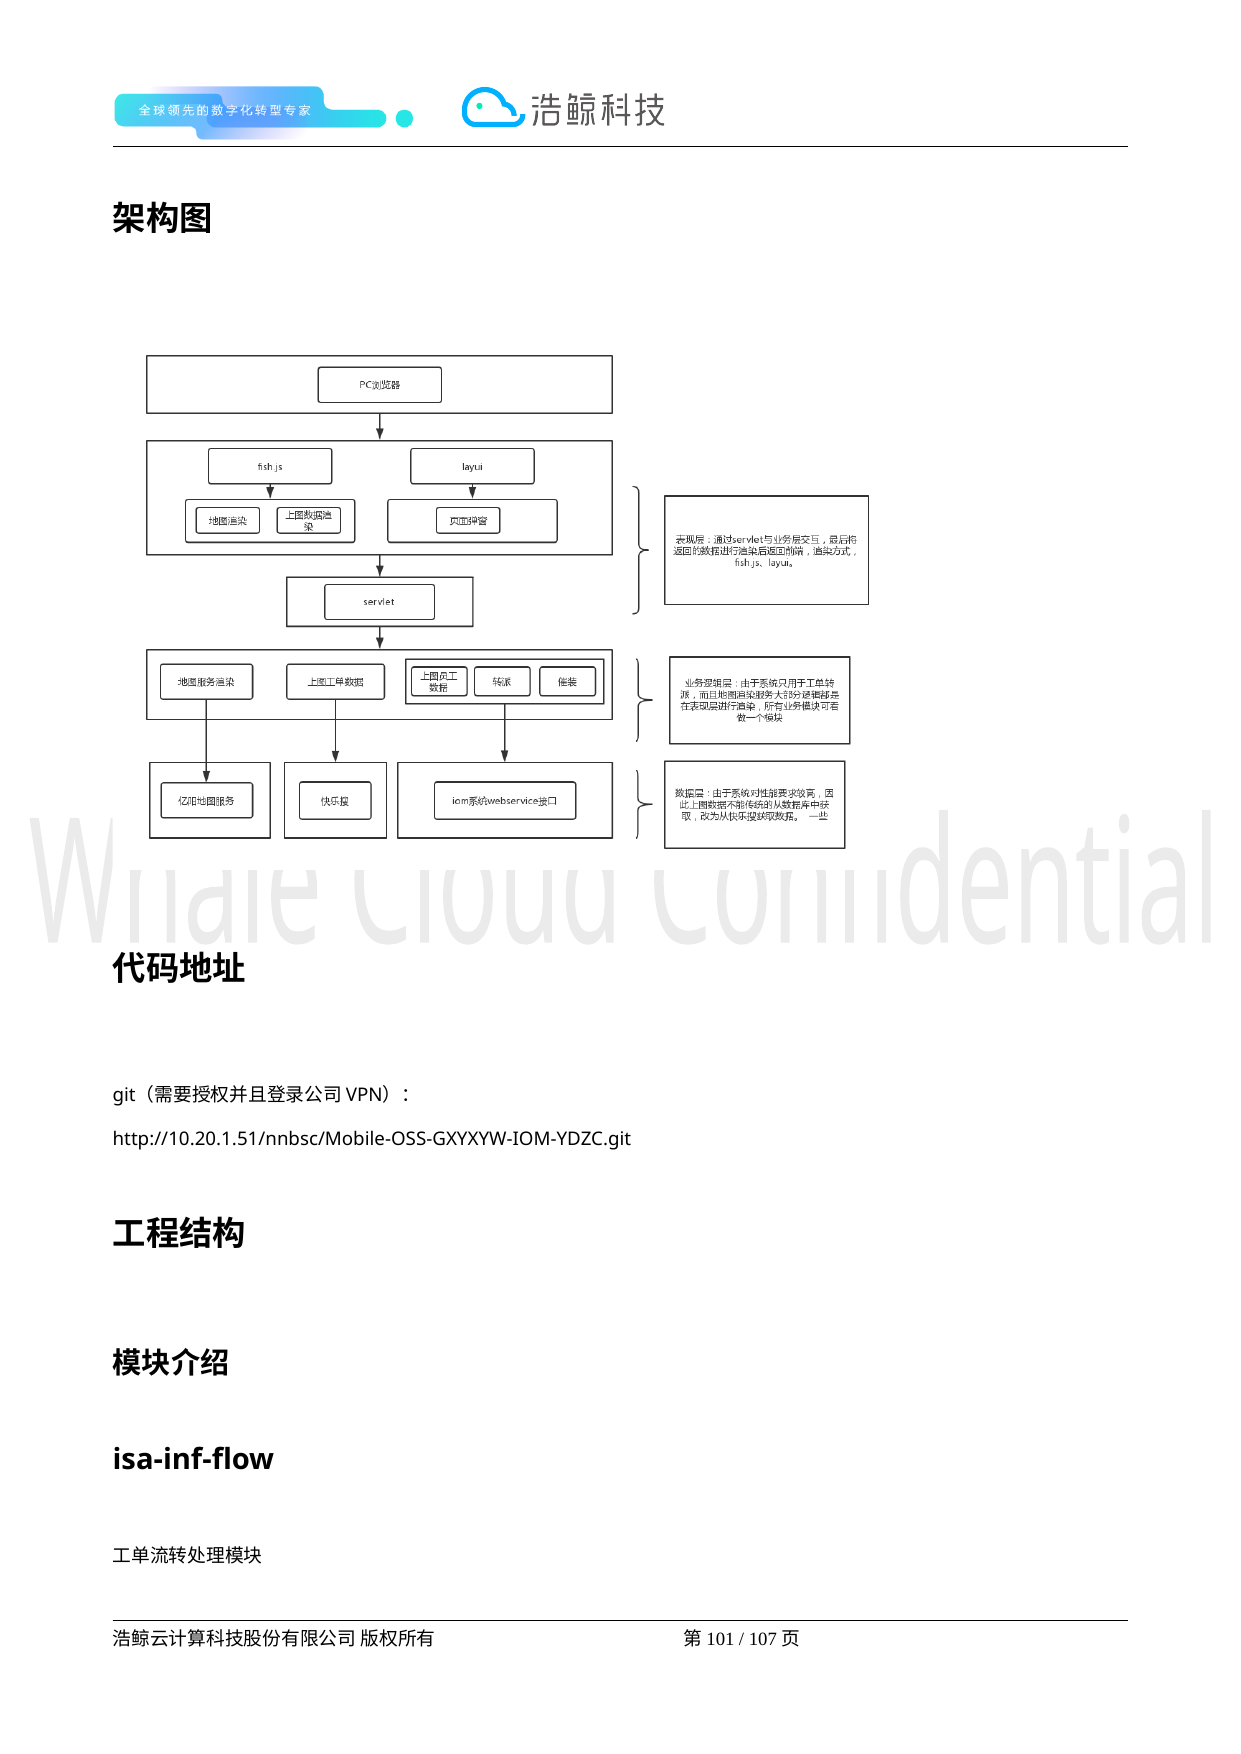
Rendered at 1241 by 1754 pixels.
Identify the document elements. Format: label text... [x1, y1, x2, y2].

text http://10.20.1.51/nnbsc/Mobile-OSS-GXYXYW-IOM-YDZC.git [112, 1116, 1128, 1160]
text git（需要授权并且登录公司VPN）： [112, 1072, 1128, 1116]
subtitle 架构图 [112, 172, 1128, 260]
picture [112, 321, 891, 870]
text 工单流转处理模块 [112, 1532, 1128, 1576]
subtitle 代码地址 [112, 922, 1128, 1010]
picture [423, 70, 668, 144]
picture [112, 81, 417, 144]
subtitle isa-inf-flow [112, 1436, 1128, 1480]
subtitle 工程结构 [112, 1187, 1128, 1275]
subtitle 模块介绍 [112, 1339, 1128, 1383]
